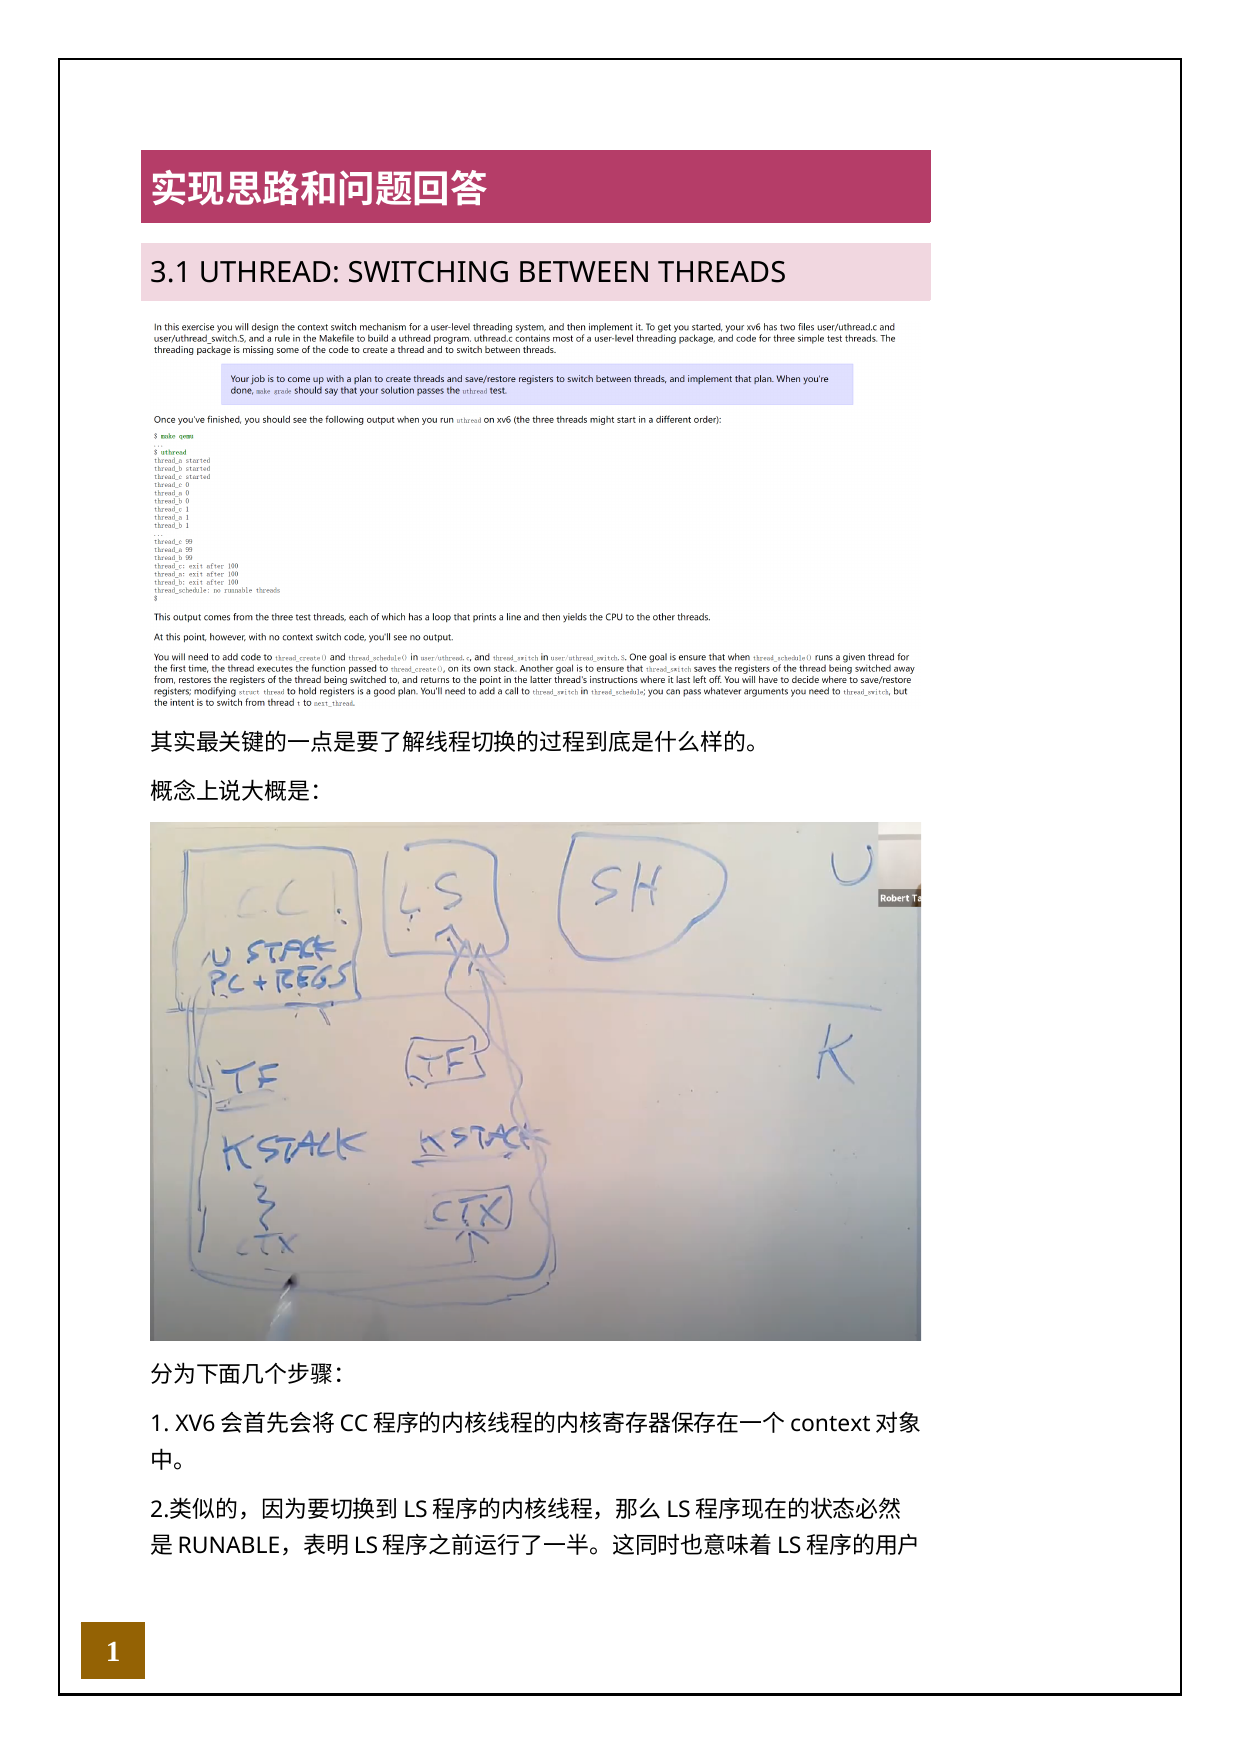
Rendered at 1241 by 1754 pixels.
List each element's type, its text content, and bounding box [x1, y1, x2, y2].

text 1. XV6会首先会将CC程序的内核线程的内核寄存器保存在一个context对象中。 [150, 1405, 921, 1475]
text 其实最关键的一点是要了解线程切换的过程到底是什么样的。 [150, 724, 921, 757]
picture [150, 321, 922, 709]
subtitle 3.1 Uthread: switching between threads [142, 244, 930, 300]
picture [150, 822, 922, 1341]
text 分为下面几个步骤： [150, 1356, 921, 1389]
text 概念上说大概是： [150, 773, 921, 806]
subtitle 实现思路和问题回答 [142, 151, 930, 222]
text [150, 1491, 921, 1560]
